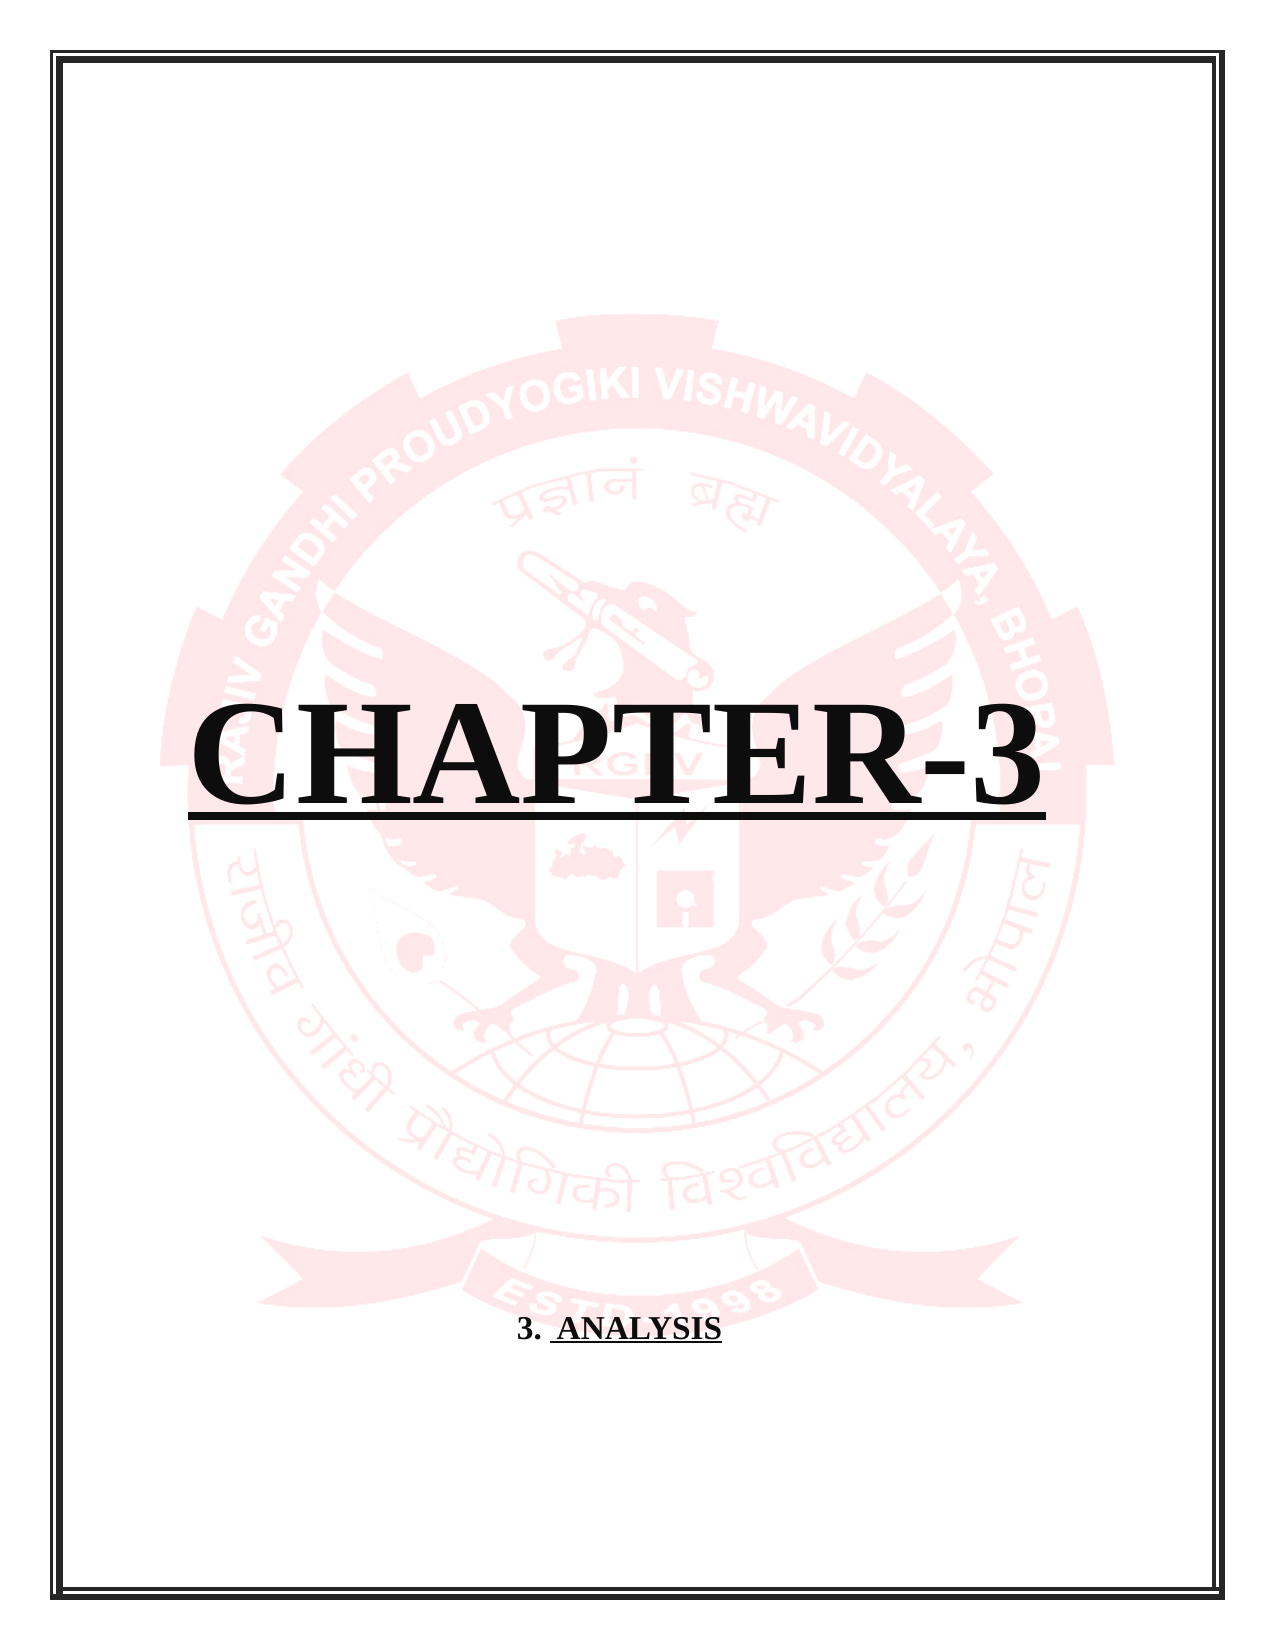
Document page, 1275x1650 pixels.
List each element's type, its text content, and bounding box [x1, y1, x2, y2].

text 3. ANALYSIS [150, 1308, 1125, 1346]
text CHAPTER-3 [150, 663, 1125, 836]
